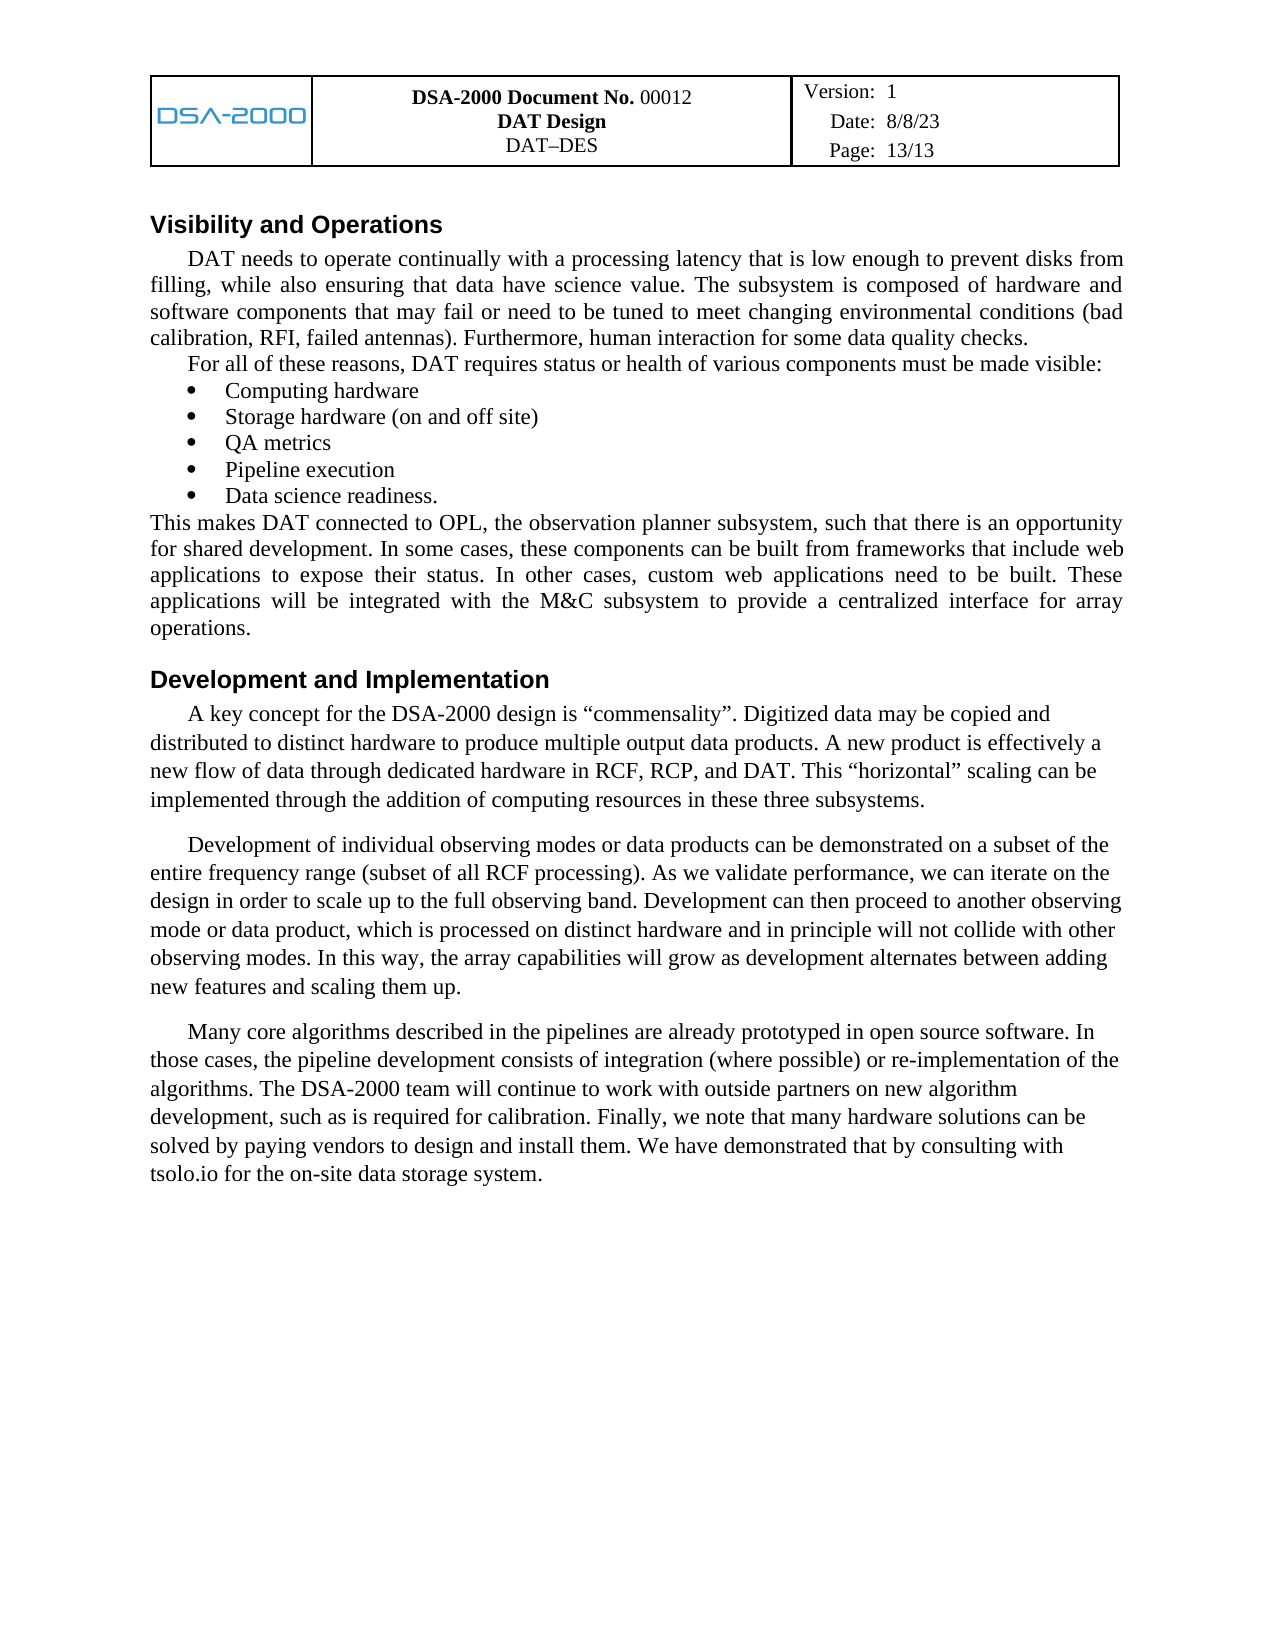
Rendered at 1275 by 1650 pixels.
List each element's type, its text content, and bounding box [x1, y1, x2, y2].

text For all of these reasons, DAT requires status or health of various components must be made visible: [150, 350, 1125, 377]
list Computing hardware [187, 377, 1125, 403]
text This makes DAT connected to OPL, the observation planner subsystem, such that there is an opportunity for shared development. In some cases, these components can be built from frameworks that include web applications to expose their status. In other cases, custom web applications need to be built. These applications will be integrated with the M&C subsystem to provide a centralized interface for array operations. [150, 508, 1125, 640]
text A key concept for the DSA-2000 design is “commensality”. Digitized data may be copied and distributed to distinct hardware to produce multiple output data products. A new product is effectively a new flow of data through dedicated hardware in RCF, RCP, and DAT. This “horizontal” scaling can be implemented through the addition of computing resources in these three subsystems. [150, 700, 1125, 812]
subtitle Visibility and Operations [150, 210, 1125, 239]
list QA metrics [187, 429, 1125, 456]
picture [154, 105, 309, 127]
list Pipeline execution [187, 456, 1125, 482]
text Many core algorithms described in the pipelines are already prototyped in open source software. In those cases, the pipeline development consists of integration (where possible) or re-implementation of the algorithms. The DSA-2000 team will continue to work with outside partners on new algorithm development, such as is required for calibration. Finally, we note that many hardware solutions can be solved by paying vendors to design and install them. We have demonstrated that by consulting with tsolo.io for the on-site data storage system. [150, 1018, 1125, 1187]
text DAT needs to operate continually with a processing latency that is low enough to prevent disks from filling, while also ensuring that data have science value. The subsystem is composed of hardware and software components that may fail or need to be tuned to meet changing environmental conditions (bad calibration, RFI, failed antennas). Furthermore, human interaction for some data quality checks. [150, 245, 1125, 350]
list Data science readiness. [187, 482, 1125, 508]
subtitle Development and Implementation [150, 665, 1125, 694]
list Storage hardware (on and off site) [187, 403, 1125, 429]
text Development of individual observing modes or data products can be demonstrated on a subset of the entire frequency range (subset of all RCF processing). As we validate performance, we can iterate on the design in order to scale up to the full observing band. Development can then proceed to another observing mode or data product, which is processed on distinct hardware and in principle will not collide with other observing modes. In this way, the array capabilities will grow as development alternates between adding new features and scaling them up. [150, 831, 1125, 999]
